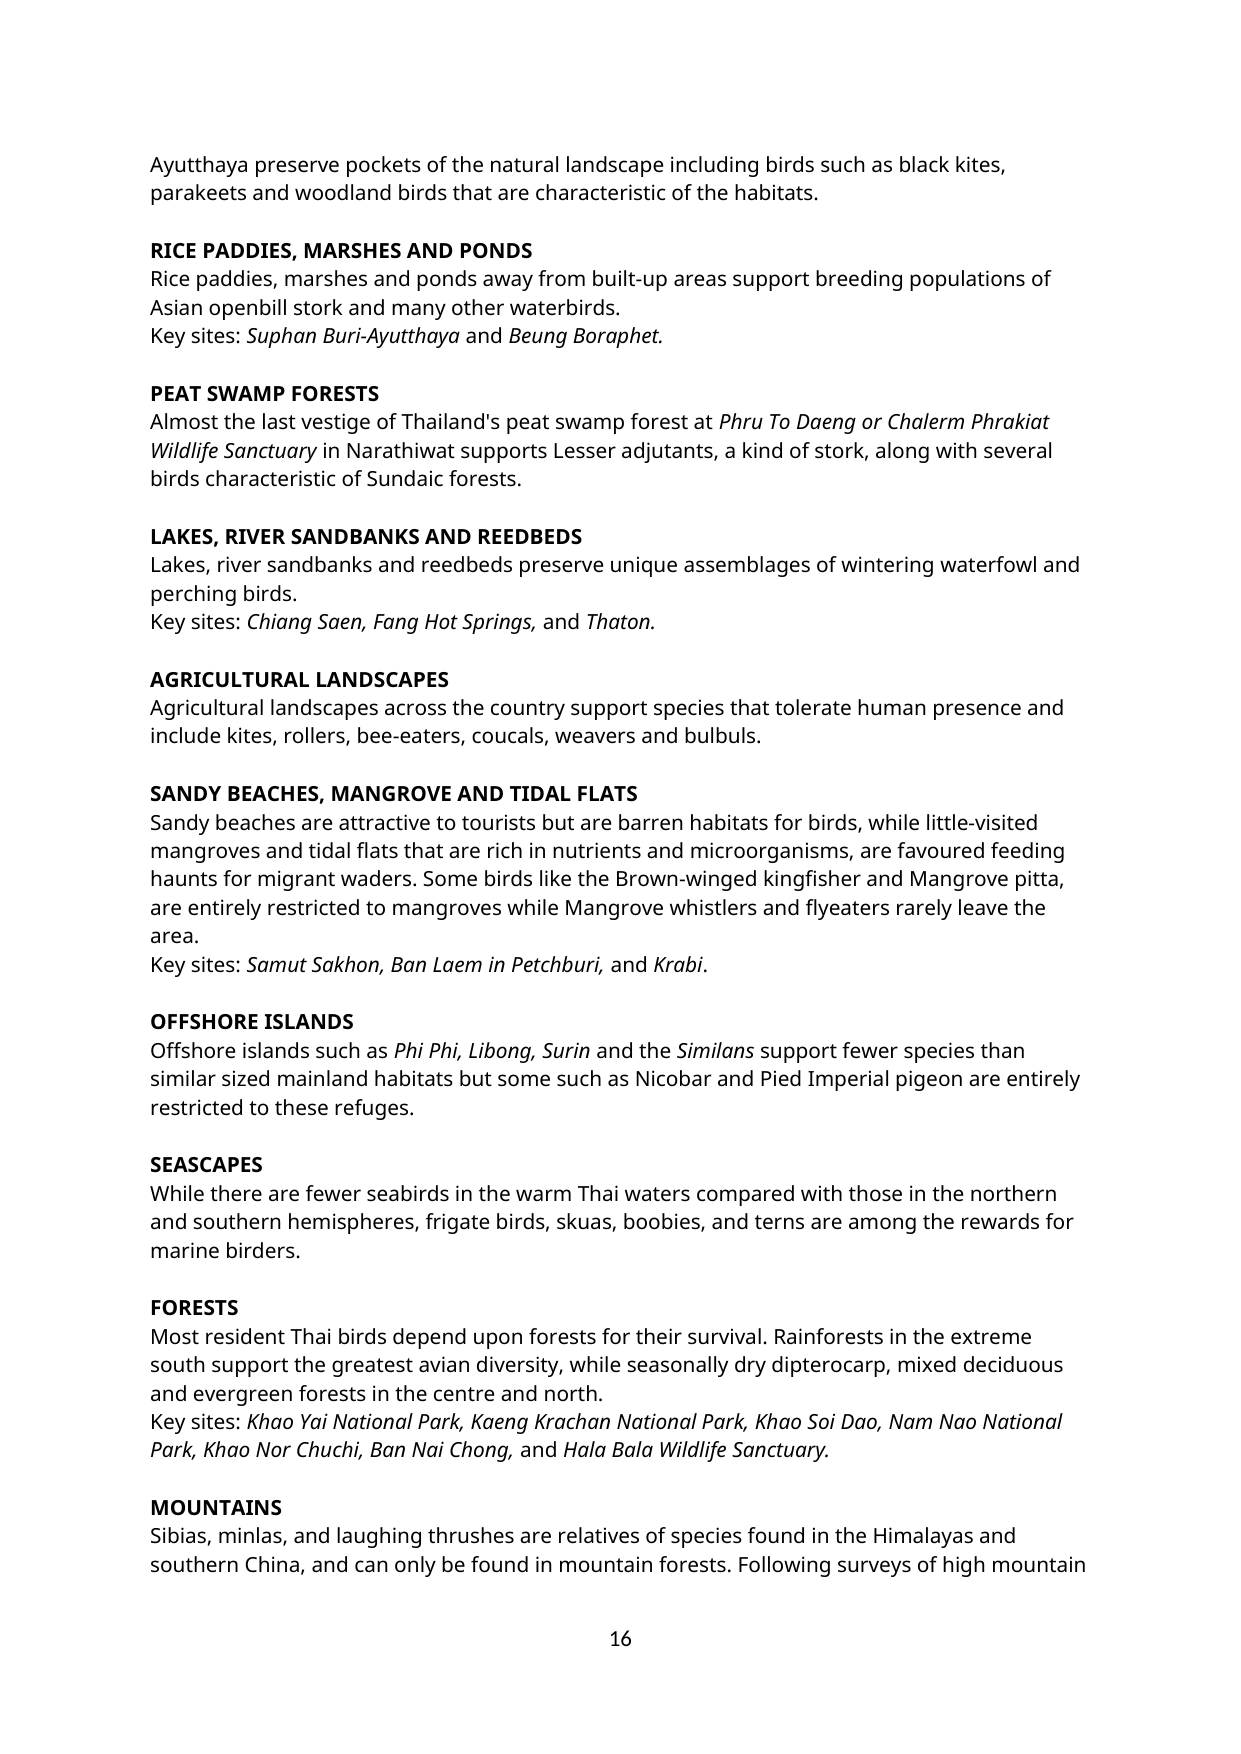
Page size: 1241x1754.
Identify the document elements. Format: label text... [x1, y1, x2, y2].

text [150, 150, 1090, 207]
text SANDY BEACHES, MANGROVE AND TIDAL FLATS Sandy beaches are attractive to tourists but are barren habitats for birds, while little-visited mangroves and tidal flats that are rich in nutrients and microorganisms, are favoured feeding haunts for migrant waders. Some birds like the Brown-winged kingfisher and Mangrove pitta, are entirely restricted to mangroves while Mangrove whistlers and flyeaters rarely leave the area. Key sites: Samut Sakhon, Ban Laem in Petchburi, and Krabi. [150, 779, 1090, 978]
text FORESTS Most resident Thai birds depend upon forests for their survival. Rainforests in the extreme south support the greatest avian diversity, while seasonally dry dipterocarp, mixed deciduous and evergreen forests in the centre and north. Key sites: Khao Yai National Park, Kaeng Krachan National Park, Khao Soi Dao, Nam Nao National Park, Khao Nor Chuchi, Ban Nai Chong, and Hala Bala Wildlife Sanctuary. [150, 1293, 1090, 1464]
text PEAT SWAMP FORESTS Almost the last vestige of Thailand's peat swamp forest at Phru To Daeng or Chalerm Phrakiat Wildlife Sanctuary in Narathiwat supports Lesser adjutants, a kind of stork, along with several birds characteristic of Sundaic forests. [150, 379, 1090, 493]
text AGRICULTURAL LANDSCAPES Agricultural landscapes across the country support species that tolerate human presence and include kites, rollers, bee-eaters, coucals, weavers and bulbuls. [150, 665, 1090, 750]
text LAKES, RIVER SANDBANKS AND REEDBEDS Lakes, river sandbanks and reedbeds preserve unique assemblages of wintering waterfowl and perching birds. Key sites: Chiang Saen, Fang Hot Springs, and Thaton. [150, 522, 1090, 636]
text OFFSHORE ISLANDS Offshore islands such as Phi Phi, Libong, Surin and the Similans support fewer species than similar sized mainland habitats but some such as Nicobar and Pied Imperial pigeon are entirely restricted to these refuges. [150, 1007, 1090, 1121]
text SEASCAPES While there are fewer seabirds in the warm Thai waters compared with those in the northern and southern hemispheres, frigate birds, skuas, boobies, and terns are among the rewards for marine birders. [150, 1150, 1090, 1264]
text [150, 1493, 1090, 1578]
text RICE PADDIES, MARSHES AND PONDS Rice paddies, marshes and ponds away from built-up areas support breeding populations of Asian openbill stork and many other waterbirds. Key sites: Suphan Buri-Ayutthaya and Beung Boraphet. [150, 236, 1090, 350]
